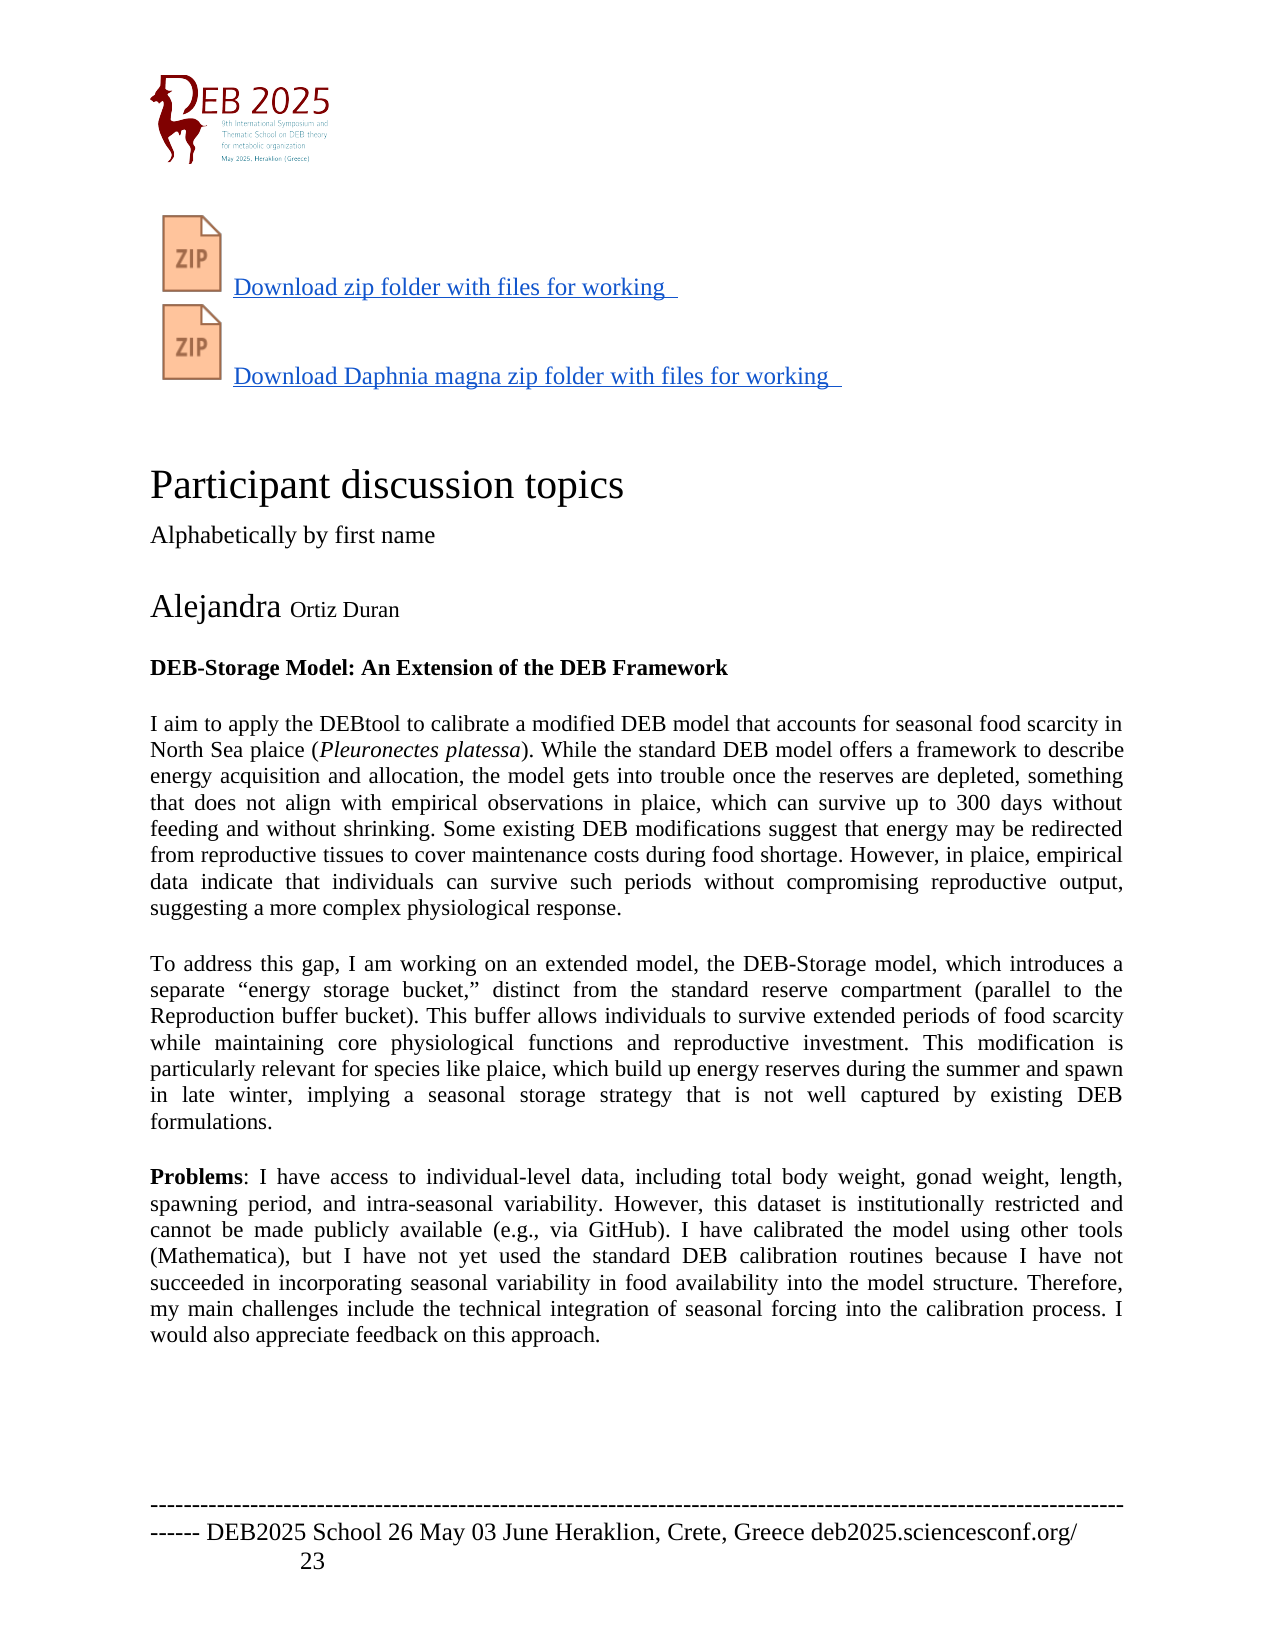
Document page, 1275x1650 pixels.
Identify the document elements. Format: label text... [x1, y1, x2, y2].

subtitle Participant discussion topics [150, 460, 1125, 508]
picture [150, 300, 234, 384]
text DEB-Storage Model: An Extension of the DEB Framework [150, 654, 1125, 680]
text Alphabetically by first name [150, 520, 1125, 549]
text Download Daphnia magna zip folder with files for working [150, 301, 1125, 389]
text Download zip folder with files for working [150, 212, 1125, 301]
subtitle Alejandra Ortiz Duran [150, 587, 1125, 625]
text Problems: I have access to individual-level data, including total body weight, gonad weight, length, spawning period, and intra-seasonal variability. However, this dataset is institutionally restricted and cannot be made publicly available (e.g., via GitHub). I have calibrated the model using other tools (Mathematica), but I have not yet used the standard DEB calibration routines because I have not succeeded in incorporating seasonal variability in food availability into the model structure. Therefore, my main challenges include the technical integration of seasonal forcing into the calibration process. I would also appreciate feedback on this approach. [150, 1163, 1125, 1348]
picture [150, 75, 329, 164]
text To address this gap, I am working on an extended model, the DEB-Storage model, which introduces a separate “energy storage bucket,” distinct from the standard reserve compartment (parallel to the Reproduction buffer bucket). This buffer allows individuals to survive extended periods of food scarcity while maintaining core physiological functions and reproductive investment. This modification is particularly relevant for species like plaice, which build up energy reserves during the summer and spawn in late winter, implying a seasonal storage strategy that is not well captured by existing DEB formulations. [150, 949, 1125, 1134]
picture [150, 212, 234, 296]
text I aim to apply the DEBtool to calibrate a modified DEB model that accounts for seasonal food scarcity in North Sea plaice (Pleuronectes platessa). While the standard DEB model offers a framework to describe energy acquisition and allocation, the model gets into trouble once the reserves are depleted, something that does not align with empirical observations in plaice, which can survive up to 300 days without feeding and without shrinking. Some existing DEB modifications suggest that energy may be redirected from reproductive tissues to cover maintenance costs during food shortage. However, in plaice, empirical data indicate that individuals can survive such periods without compromising reproductive output, suggesting a more complex physiological response. [150, 709, 1125, 920]
